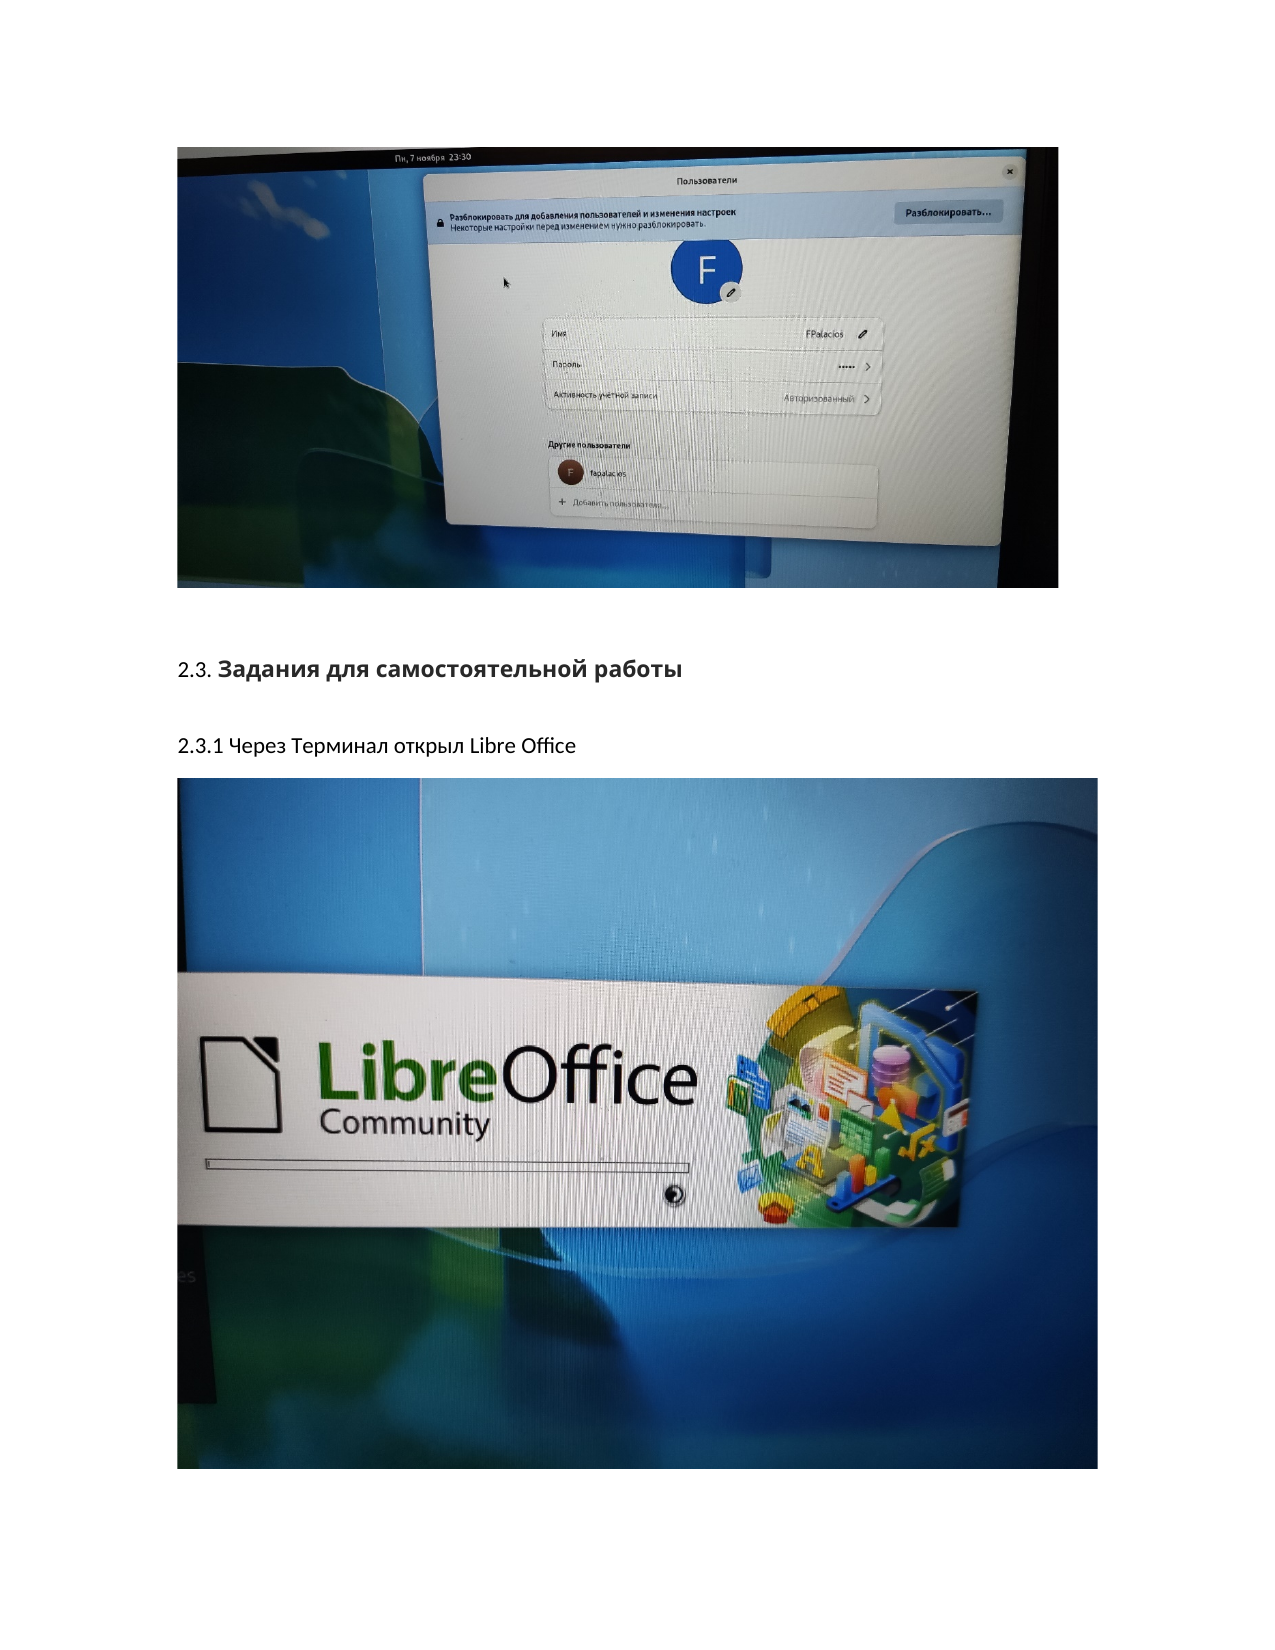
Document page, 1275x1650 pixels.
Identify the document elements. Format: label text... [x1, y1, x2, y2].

text 2.3. Задания для самостоятельной работы [177, 653, 1098, 684]
picture [177, 147, 1059, 588]
text 2.3.1 Через Терминал открыл Libre Office [177, 731, 1098, 759]
picture [177, 778, 1098, 1469]
